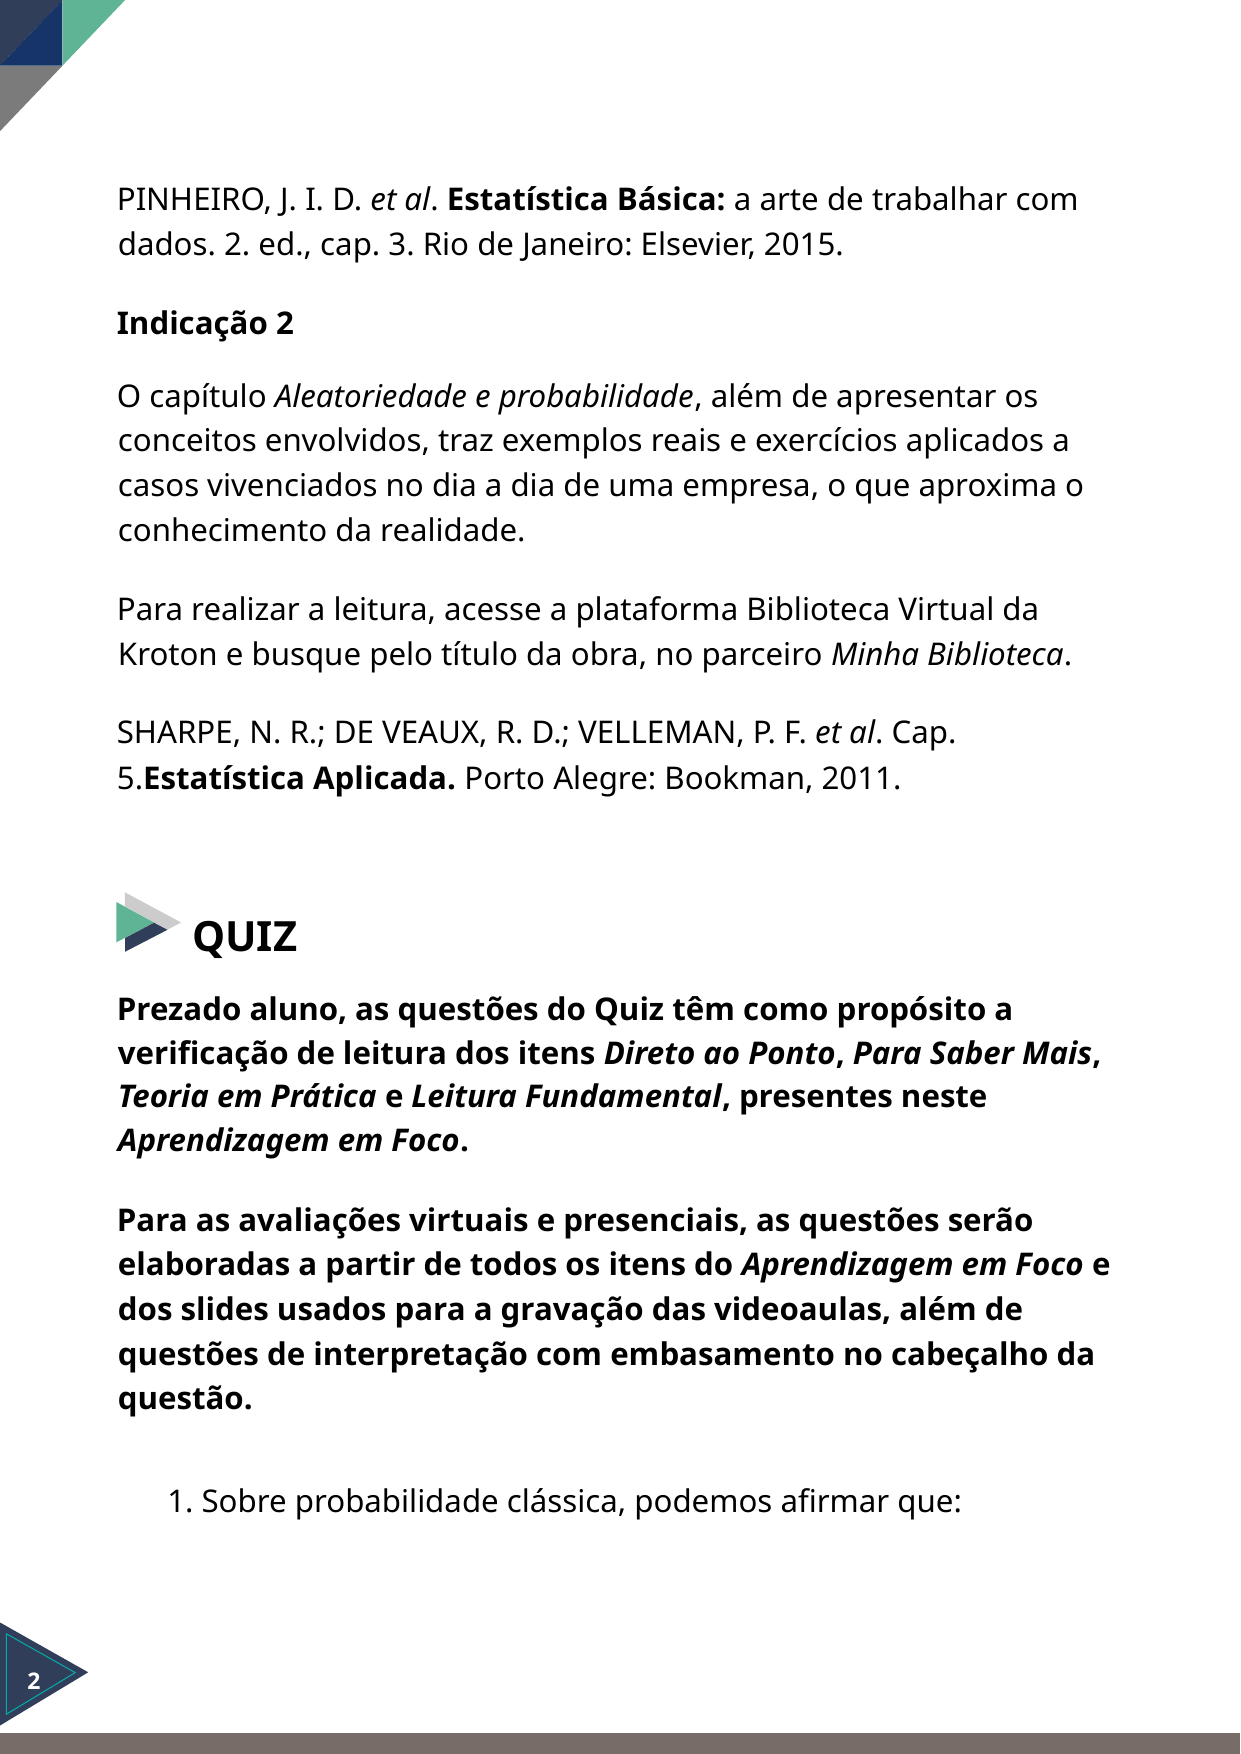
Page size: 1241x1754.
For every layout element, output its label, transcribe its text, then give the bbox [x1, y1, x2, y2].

text PINHEIRO, J. I. D. et al. Estatística Básica: a arte de trabalhar com dados. 2. ed., cap. 3. Rio de Janeiro: Elsevier, 2015. [117, 177, 1122, 264]
text Para realizar a leitura, acesse a plataforma Biblioteca Virtual da Kroton e busque pelo título da obra, no parceiro Minha Biblioteca. [117, 587, 1122, 674]
text Indicação 2 [117, 301, 1122, 343]
text O capítulo Aleatoriedade e probabilidade, além de apresentar os conceitos envolvidos, traz exemplos reais e exercícios aplicados a casos vivenciados no dia a dia de uma empresa, o que aproxima o conhecimento da realidade. [117, 374, 1121, 550]
text 1. Sobre probabilidade clássica, podemos afirmar que: [167, 1479, 1122, 1522]
subtitle QUIZ [117, 892, 1122, 964]
text Prezado aluno, as questões do Quiz têm como propósito a verificação de leitura dos itens Direto ao Ponto, Para Saber Mais, Teoria em Prática e Leitura Fundamental, presentes neste Aprendizagem em Foco. [117, 987, 1122, 1161]
text Para as avaliações virtuais e presenciais, as questões serão elaboradas a partir de todos os itens do Aprendizagem em Foco e dos slides usados para a gravação das videoaulas, além de questões de interpretação com embasamento no cabeçalho da questão. [117, 1198, 1122, 1419]
text 5.Estatística Aplicada. Porto Alegre: Bookman, 2011. [117, 756, 1121, 798]
text SHARPE, N. R.; DE VEAUX, R. D.; VELLEMAN, P. F. et al. Cap. [117, 710, 1122, 753]
